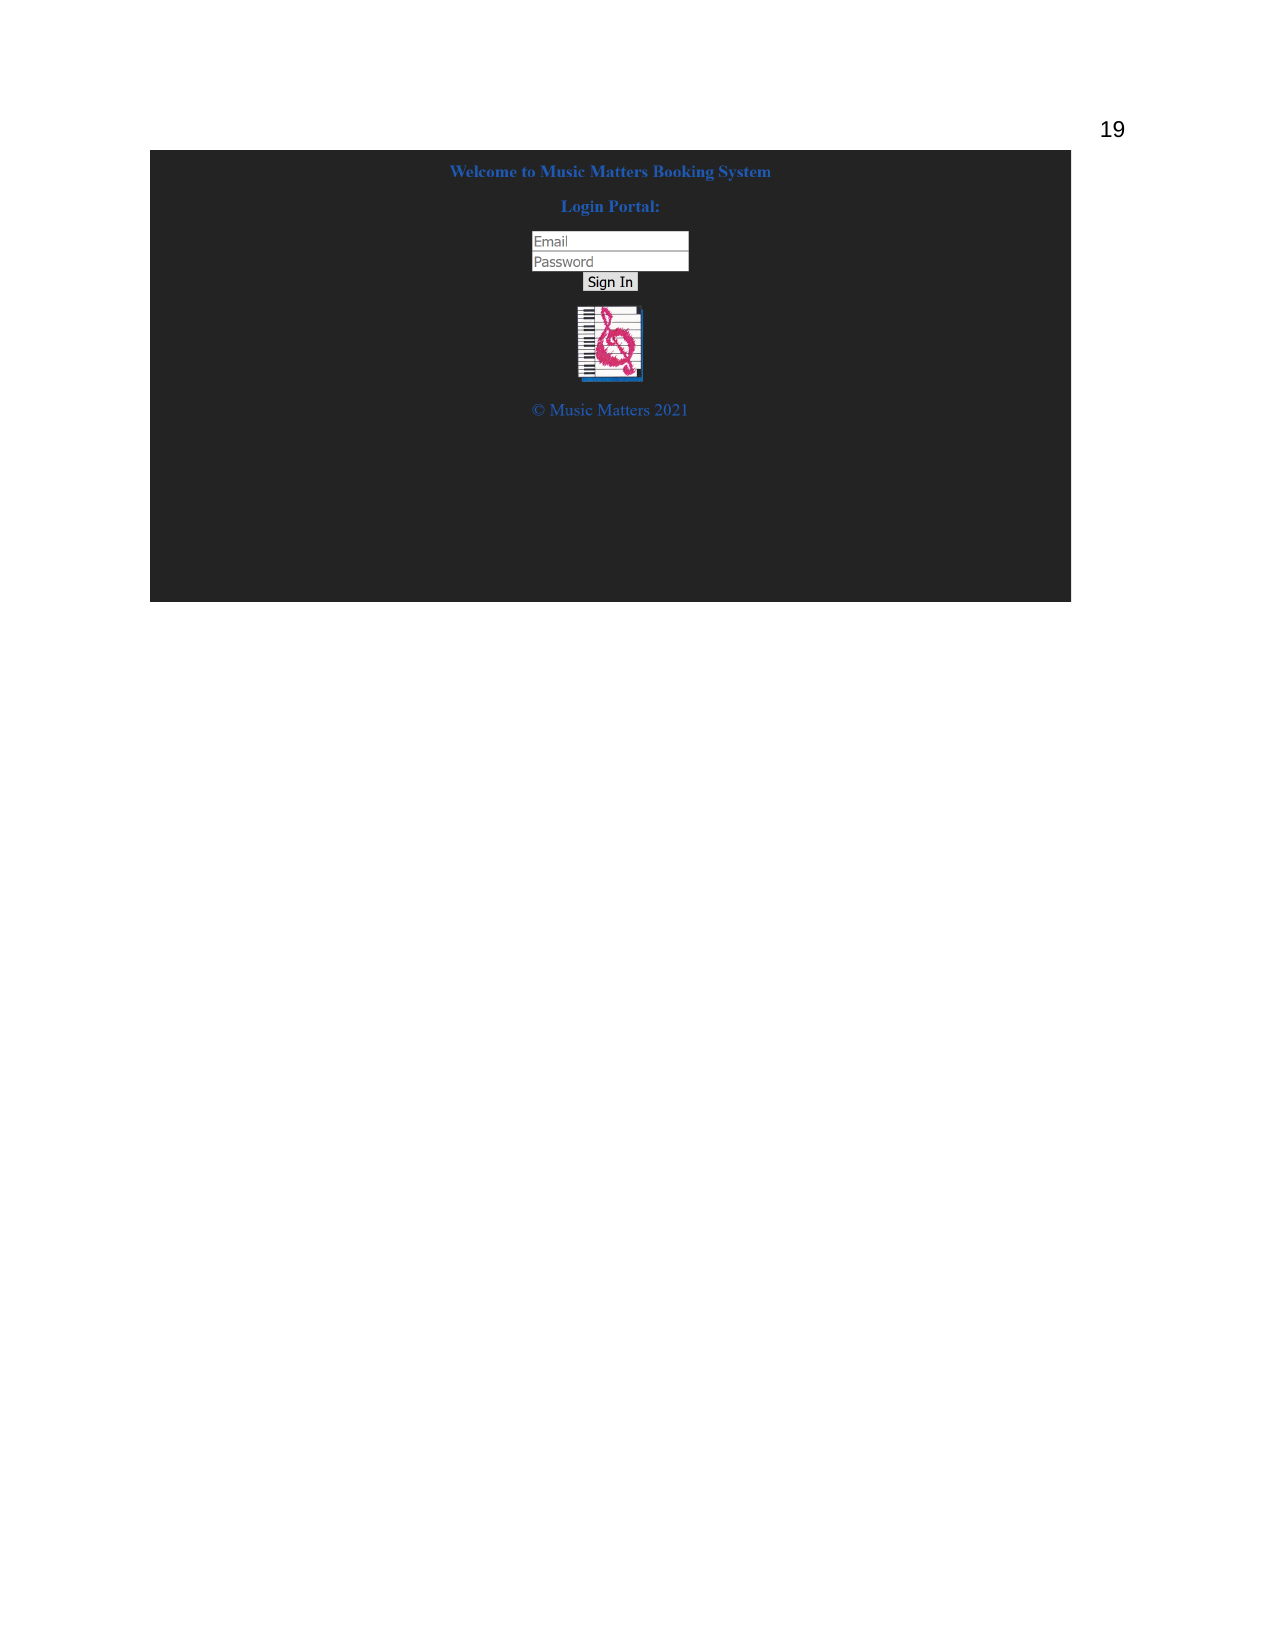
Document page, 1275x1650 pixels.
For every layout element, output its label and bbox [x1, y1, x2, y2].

picture [150, 150, 1072, 602]
